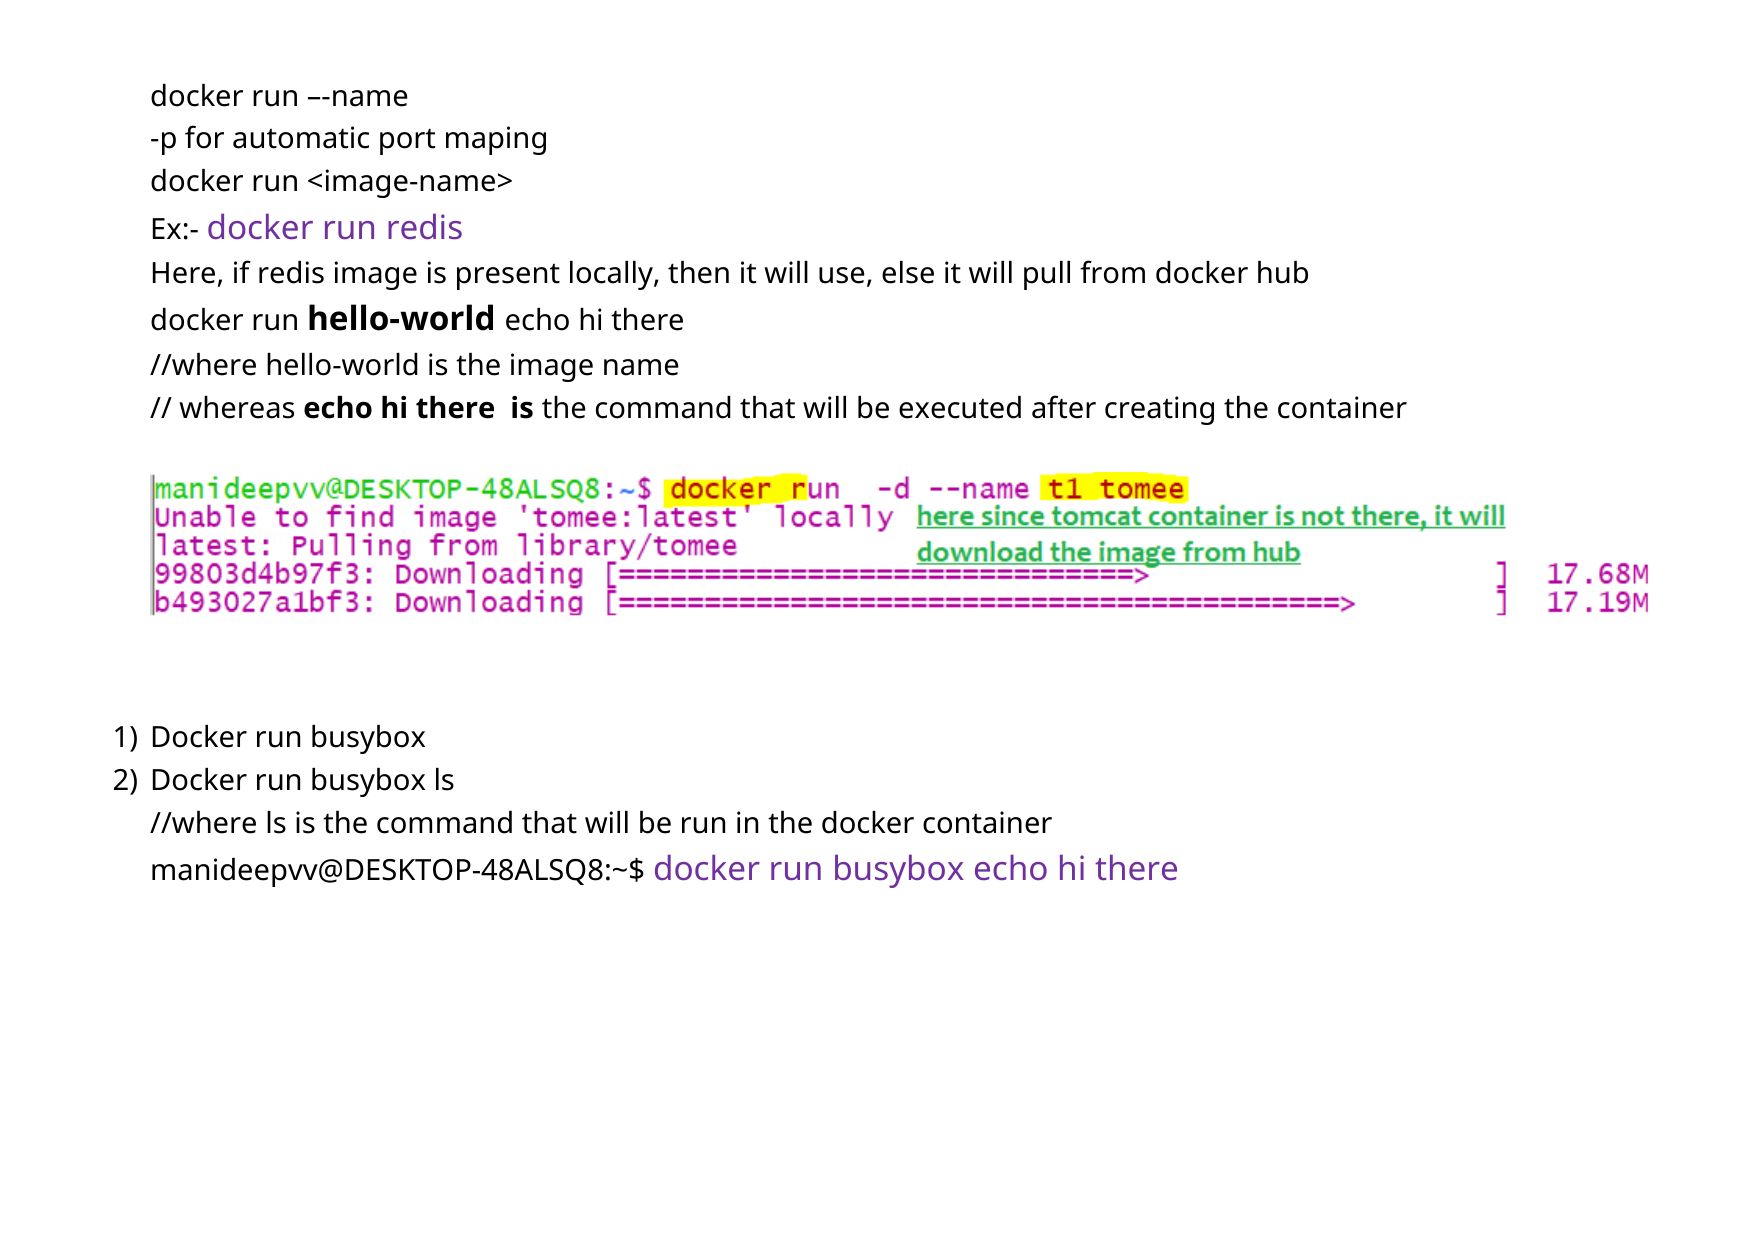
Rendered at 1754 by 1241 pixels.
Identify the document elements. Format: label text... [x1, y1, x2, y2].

list Docker run busybox [112, 717, 1679, 756]
list -p for automatic port maping [150, 118, 1679, 157]
picture [150, 472, 1659, 628]
list Ex:- docker run redis [150, 203, 1679, 249]
list manideepvv@DESKTOP-48ALSQ8:~$ docker run busybox echo hi there [150, 845, 1679, 890]
list docker run <image-name> [150, 161, 1679, 200]
list Docker run busybox ls [112, 759, 1679, 799]
list //where ls is the command that will be run in the docker container [150, 802, 1679, 842]
list Here, if redis image is present locally, then it will use, else it will pull from docker hub [150, 252, 1679, 292]
list //where hello-world is the image name [150, 344, 1679, 384]
list docker run –-name [150, 75, 1679, 115]
list // whereas echo hi there is the command that will be executed after creating the container [150, 387, 1679, 427]
list docker run hello-world echo hi there [150, 295, 1679, 341]
